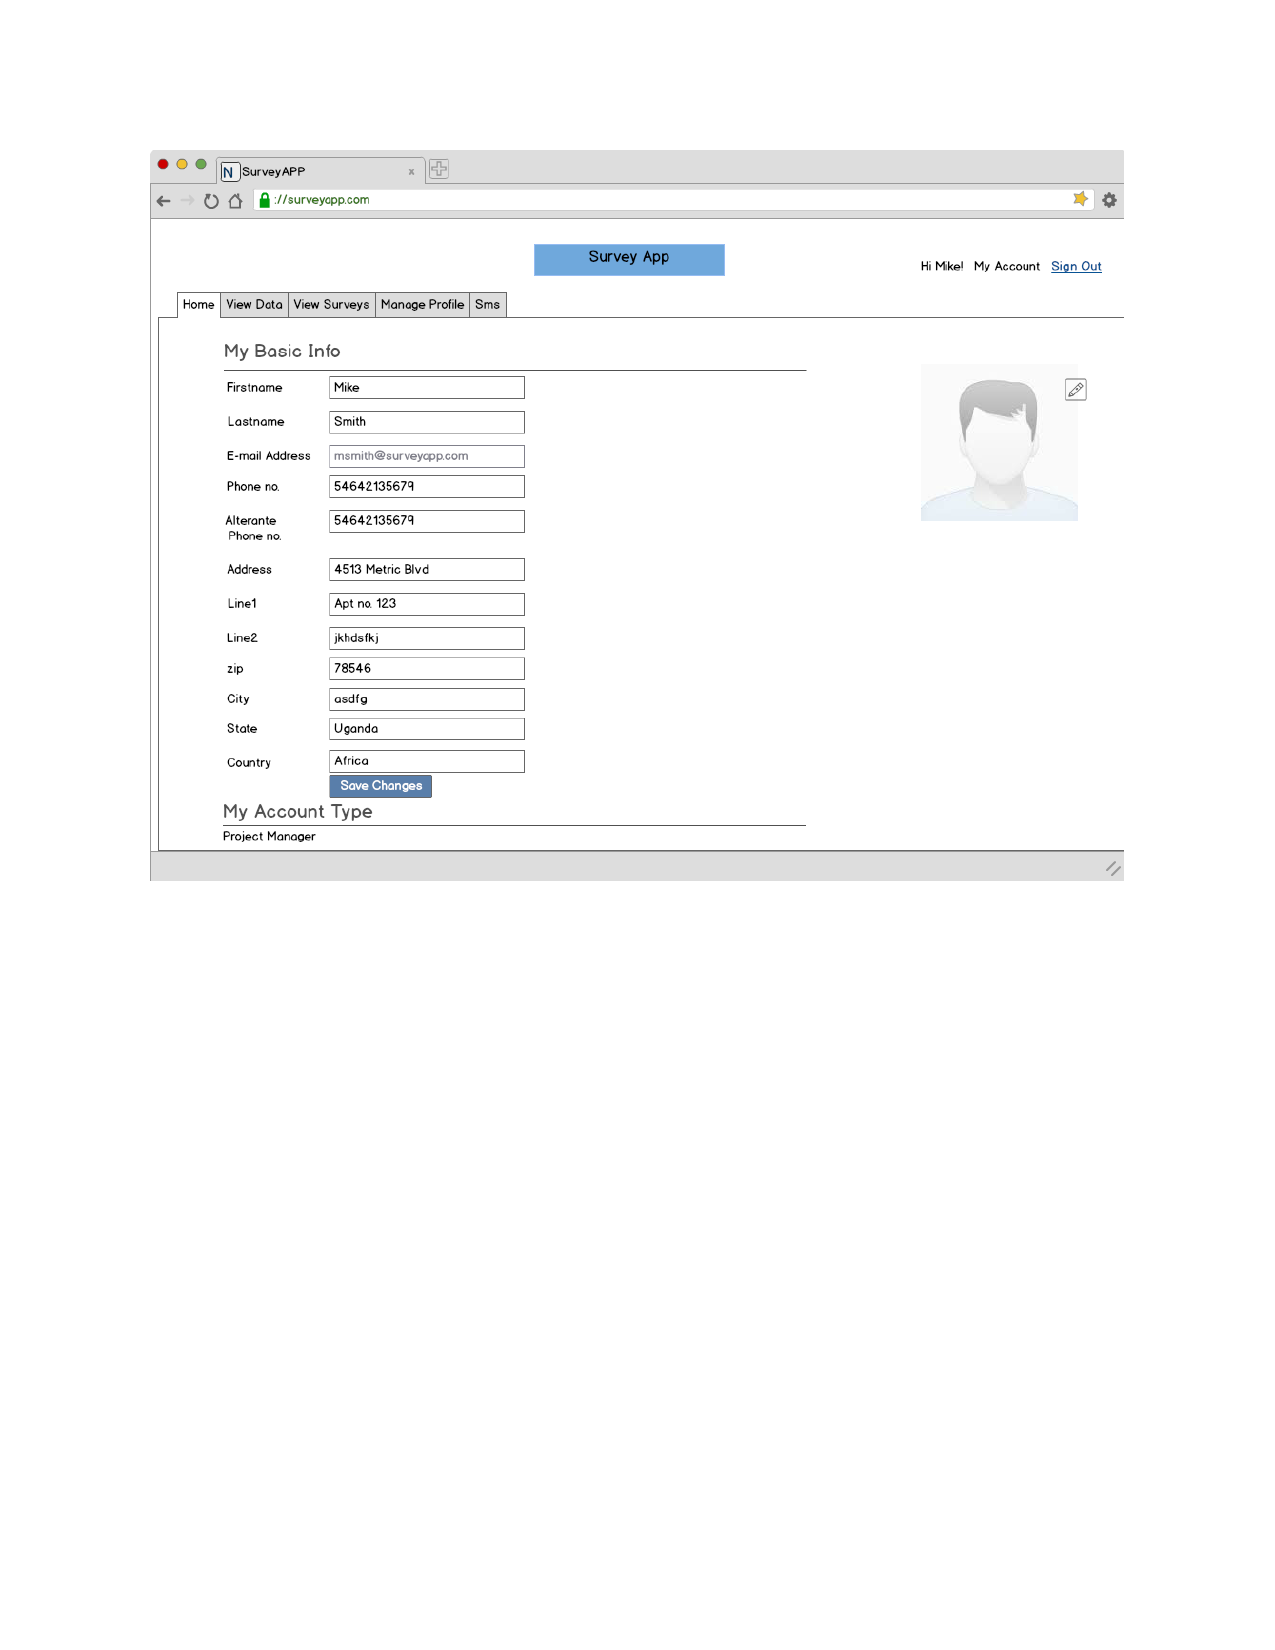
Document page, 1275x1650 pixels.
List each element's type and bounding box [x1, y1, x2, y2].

picture [150, 150, 1124, 881]
